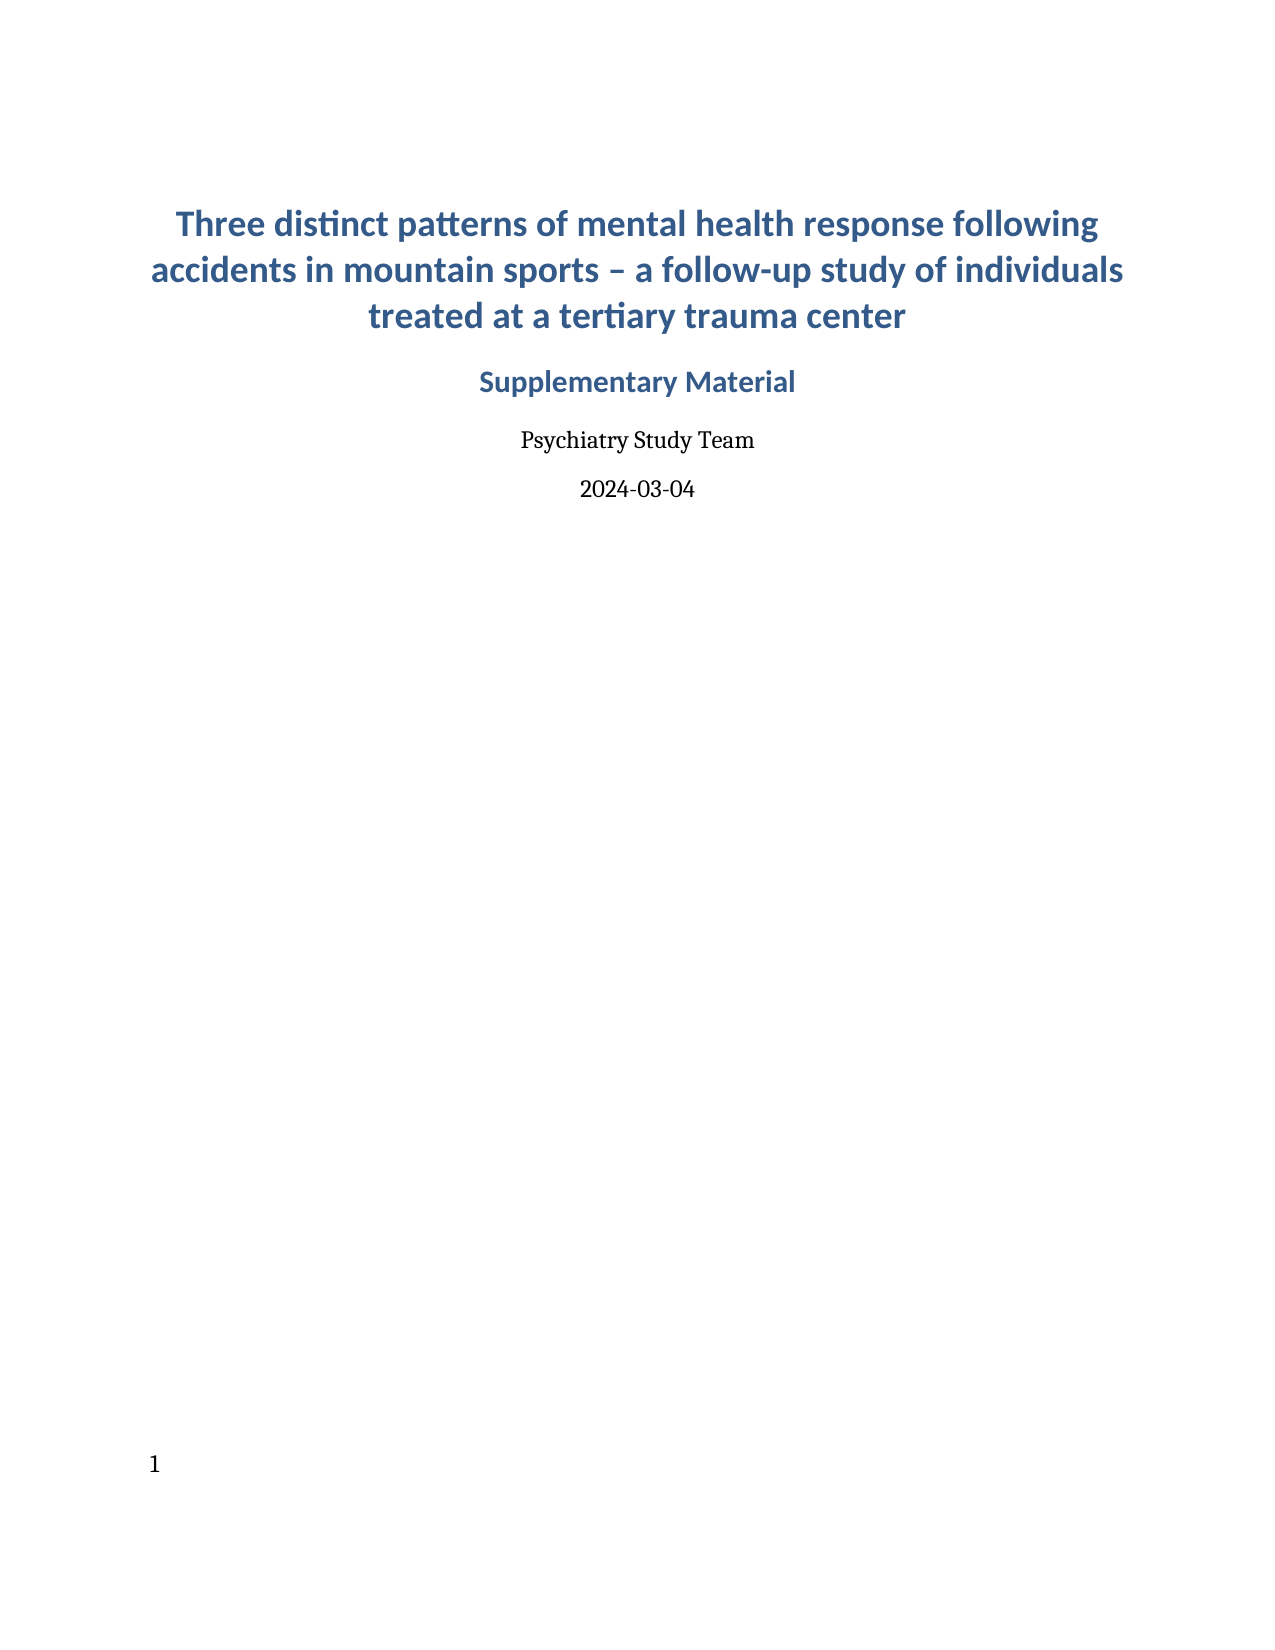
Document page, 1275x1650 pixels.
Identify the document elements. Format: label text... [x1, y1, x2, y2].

text Psychiatry Study Team [150, 426, 1125, 454]
text 2024-03-04 [150, 475, 1125, 504]
subtitle Supplementary Material [150, 362, 1125, 401]
title Three distinct patterns of mental health response following accidents in mountain sports – a follow-up study of individuals treated at a tertiary trauma center [150, 200, 1125, 337]
